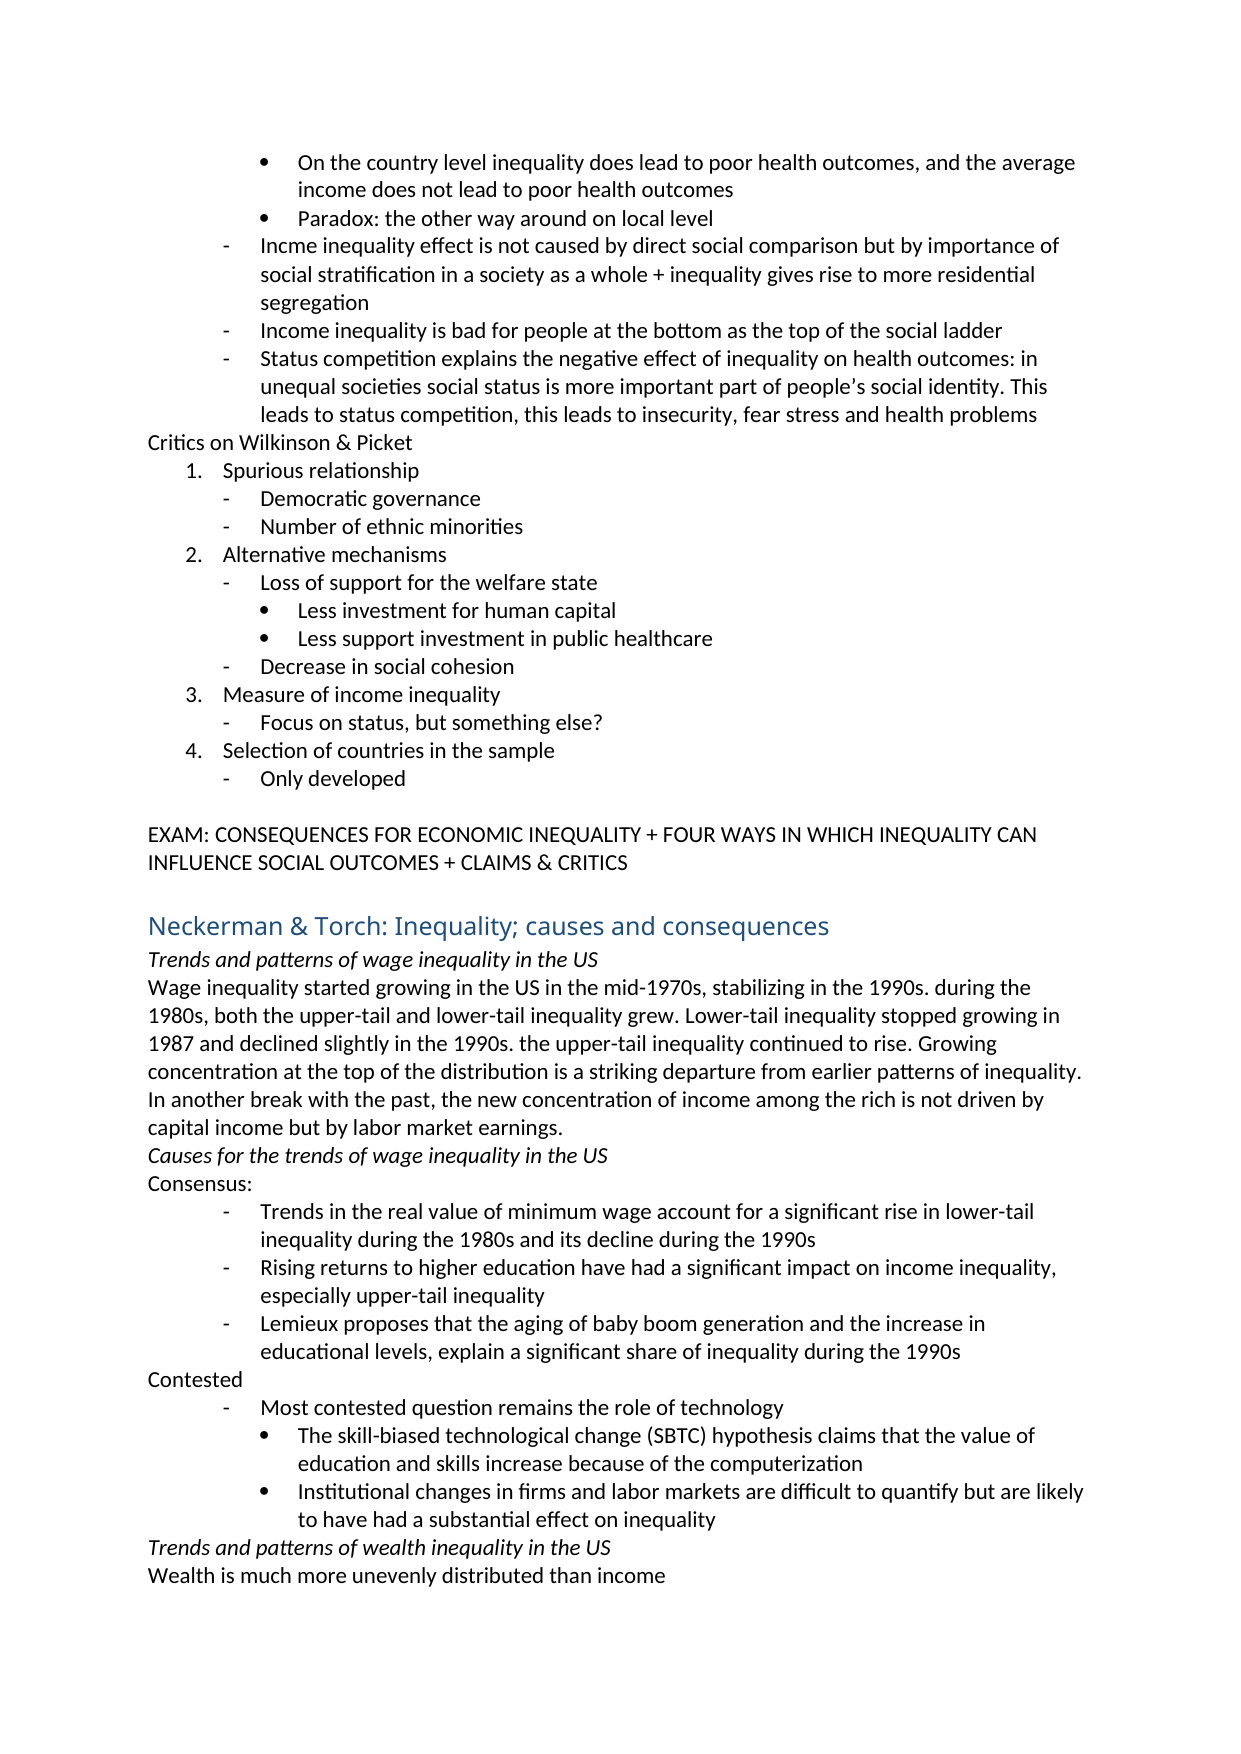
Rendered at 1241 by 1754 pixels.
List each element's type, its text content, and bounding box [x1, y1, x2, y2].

list Lemieux proposes that the aging of baby boom generation and the increase in educational levels, explain a significant share of inequality during the 1990s [223, 1309, 1093, 1365]
list Most contested question remains the role of technology [223, 1393, 1093, 1421]
list Paradox: the other way around on local level [260, 204, 1093, 232]
text EXAM: CONSEQUENCES FOR ECONOMIC INEQUALITY + FOUR WAYS IN WHICH INEQUALITY CAN INFLUENCE SOCIAL OUTCOMES + CLAIMS & CRITICS [148, 820, 1093, 876]
text Causes for the trends of wage inequality in the US [148, 1141, 1093, 1169]
list Rising returns to higher education have had a significant impact on income inequality, especially upper-tail inequality [223, 1253, 1093, 1309]
list Less investment for human capital [260, 596, 1093, 624]
list Loss of support for the welfare state [223, 568, 1093, 596]
list Alternative mechanisms [185, 540, 1093, 568]
list Only developed [223, 764, 1093, 792]
text Wage inequality started growing in the US in the mid-1970s, stabilizing in the 1990s. during the 1980s, both the upper-tail and lower-tail inequality grew. Lower-tail inequality stopped growing in 1987 and declined slightly in the 1990s. the upper-tail inequality continued to rise. Growing concentration at the top of the distribution is a striking departure from earlier patterns of inequality. In another break with the past, the new concentration of income among the rich is not driven by capital income but by labor market earnings. [148, 973, 1093, 1141]
list Income inequality is bad for people at the bottom as the top of the social ladder [223, 316, 1093, 344]
subtitle Neckerman & Torch: Inequality; causes and consequences [148, 908, 1093, 942]
list Decrease in social cohesion [223, 652, 1093, 680]
list Status competition explains the negative effect of inequality on health outcomes: in unequal societies social status is more important part of people’s social identity. This leads to status competition, this leads to insecurity, fear stress and health problems [223, 344, 1093, 428]
text Trends and patterns of wealth inequality in the US [148, 1533, 1093, 1562]
list Trends in the real value of minimum wage account for a significant rise in lower-tail inequality during the 1980s and its decline during the 1990s [223, 1197, 1093, 1253]
text Wealth is much more unevenly distributed than income [148, 1562, 1093, 1589]
list Institutional changes in firms and labor markets are difficult to quantify but are likely to have had a substantial effect on inequality [260, 1477, 1093, 1533]
list The skill-biased technological change (SBTC) hypothesis claims that the value of education and skills increase because of the computerization [260, 1421, 1093, 1477]
text Consensus: [148, 1169, 1093, 1197]
list On the country level inequality does lead to poor health outcomes, and the average income does not lead to poor health outcomes [260, 148, 1093, 204]
list Number of ethnic minorities [223, 512, 1093, 540]
text Contested [148, 1365, 1093, 1393]
list Less support investment in public healthcare [260, 624, 1093, 652]
list Spurious relationship [185, 456, 1093, 484]
text Trends and patterns of wage inequality in the US [148, 945, 1093, 973]
list Focus on status, but something else? [223, 708, 1093, 736]
list Democratic governance [223, 484, 1093, 512]
text Critics on Wilkinson & Picket [148, 428, 1093, 456]
list Incme inequality effect is not caused by direct social comparison but by importance of social stratification in a society as a whole + inequality gives rise to more residential segregation [223, 232, 1093, 316]
list Measure of income inequality [185, 680, 1093, 708]
list Selection of countries in the sample [185, 736, 1093, 764]
